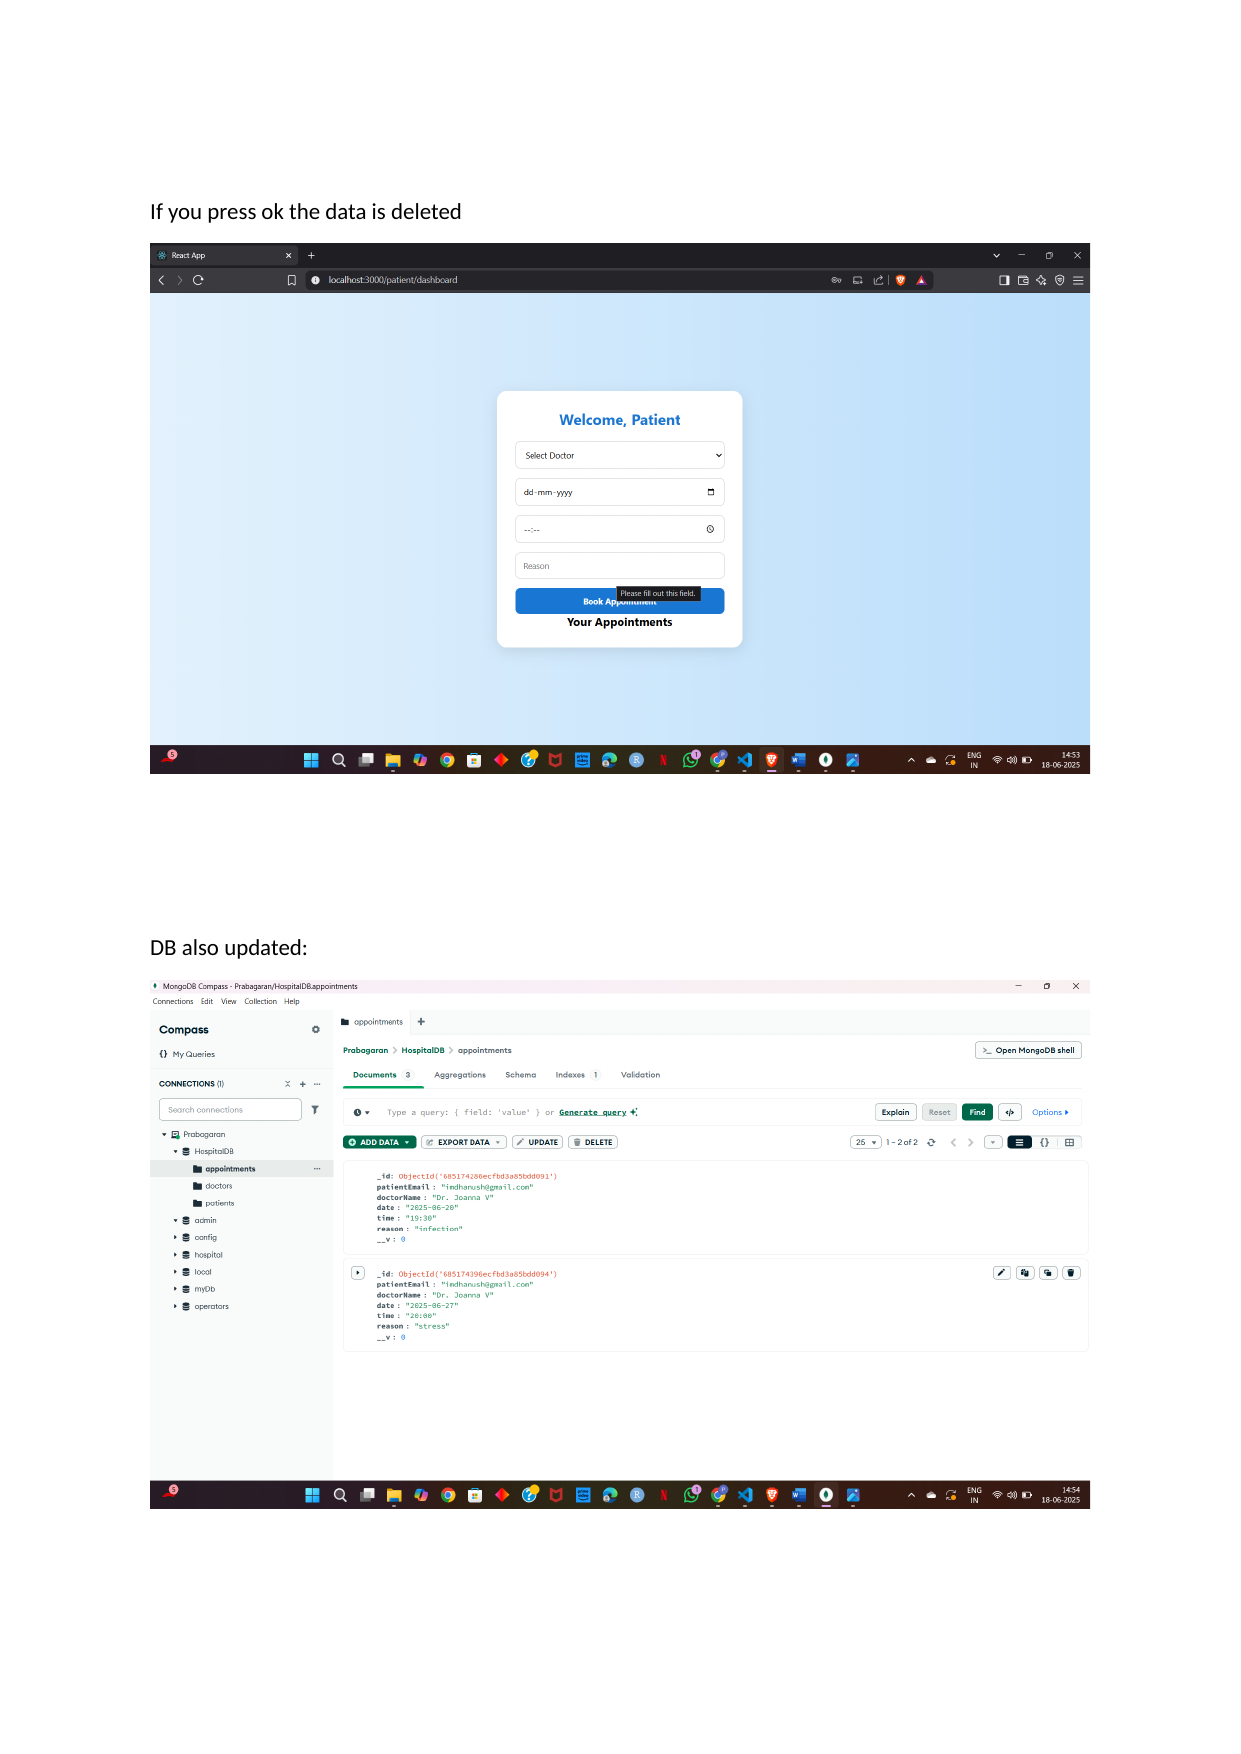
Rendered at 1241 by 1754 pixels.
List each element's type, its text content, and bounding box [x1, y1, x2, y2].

picture [150, 243, 1091, 774]
text If you press ok the data is deleted [150, 197, 1090, 225]
picture [150, 980, 1091, 1509]
text DB also updated: [150, 933, 1090, 961]
